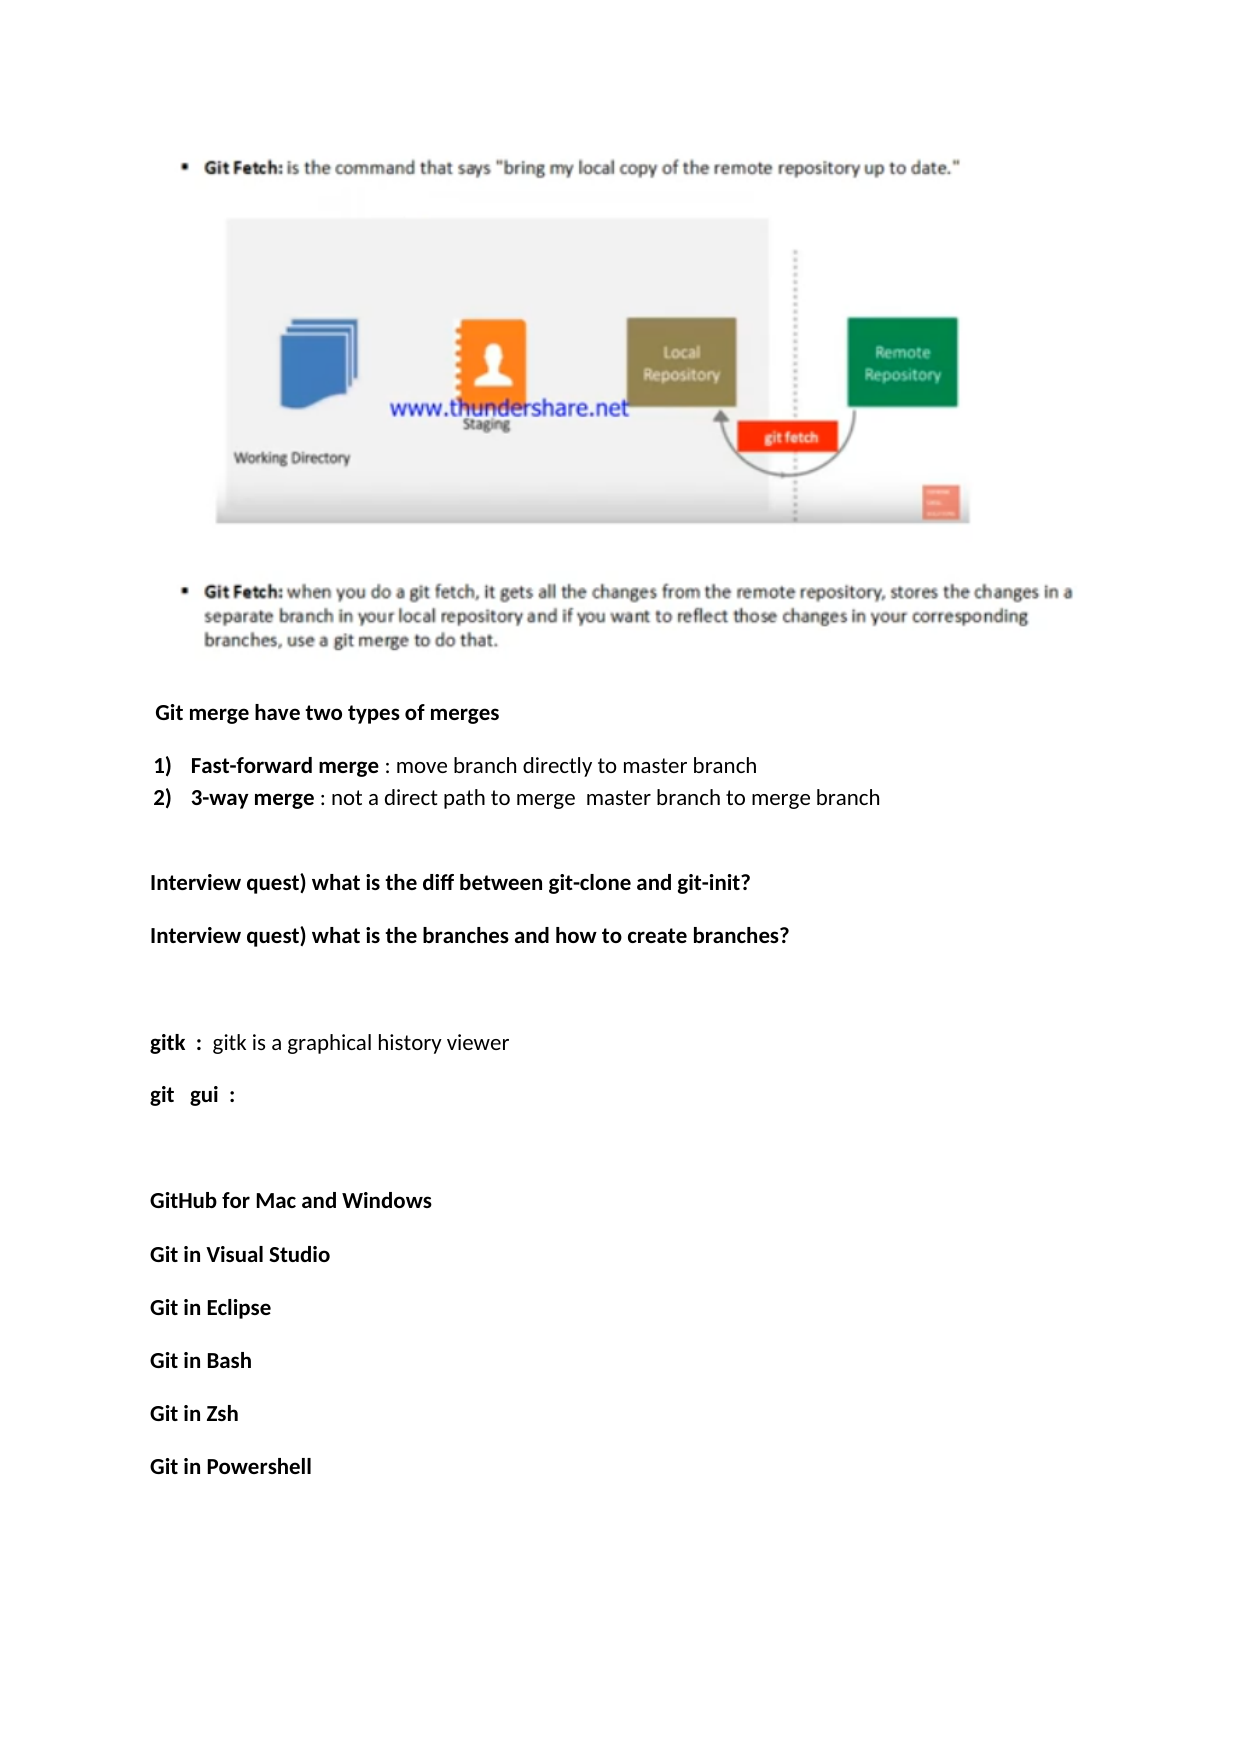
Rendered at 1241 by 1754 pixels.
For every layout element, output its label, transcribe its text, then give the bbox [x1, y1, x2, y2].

text git gui : [150, 1081, 1090, 1109]
picture [150, 150, 1091, 674]
text Git in Visual Studio [150, 1240, 1090, 1268]
text Interview quest) what is the branches and how to create branches? [150, 922, 1090, 949]
list Fast-forward merge : move branch directly to master branch [153, 751, 1090, 779]
text Git in Zsh [150, 1399, 1090, 1427]
text Git in Eclipse [150, 1293, 1090, 1321]
text Git merge have two types of merges [150, 698, 1090, 726]
list 3-way merge : not a direct path to merge master branch to merge branch [153, 783, 1090, 811]
text Git in Powershell [150, 1452, 1090, 1480]
text gitk : gitk is a graphical history viewer [150, 1028, 1090, 1056]
text Interview quest) what is the diff between git-clone and git-init? [150, 868, 1090, 897]
text GitHub for Mac and Windows [150, 1187, 1090, 1215]
text Git in Bash [150, 1346, 1090, 1374]
